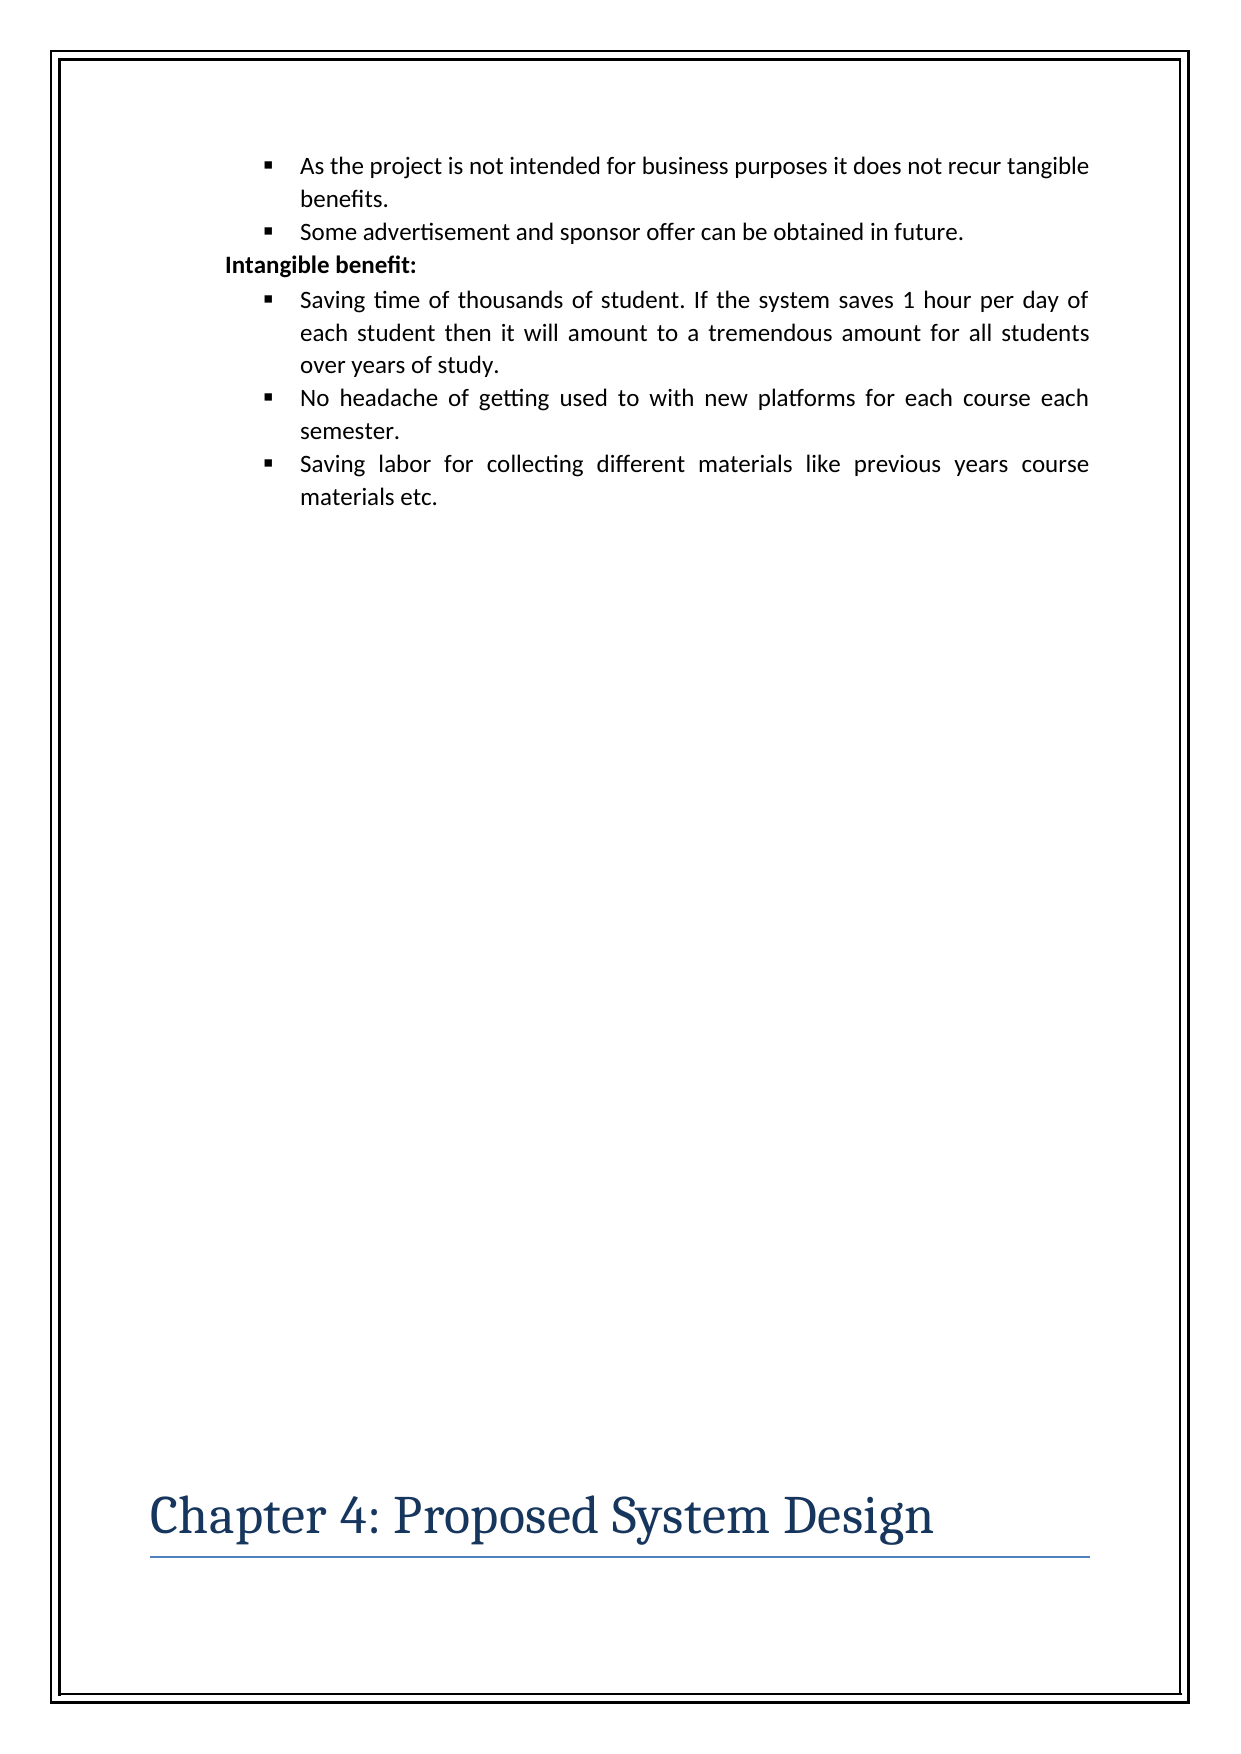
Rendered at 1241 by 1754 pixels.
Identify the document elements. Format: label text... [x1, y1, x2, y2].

list As the project is not intended for business purposes it does not recur tangible benefits. [262, 150, 1090, 213]
list Intangible benefit: [225, 249, 1090, 279]
list Saving time of thousands of student. If the system saves 1 hour per day of each student then it will amount to a tremendous amount for all students over years of study. [262, 284, 1090, 380]
list Some advertisement and sponsor offer can be obtained in future. [262, 216, 1090, 246]
list No headache of getting used to with new platforms for each course each semester. [262, 382, 1090, 446]
title Chapter 4: Proposed System Design [150, 1485, 1090, 1556]
list Saving labor for collecting different materials like previous years course materials etc. [262, 448, 1090, 512]
